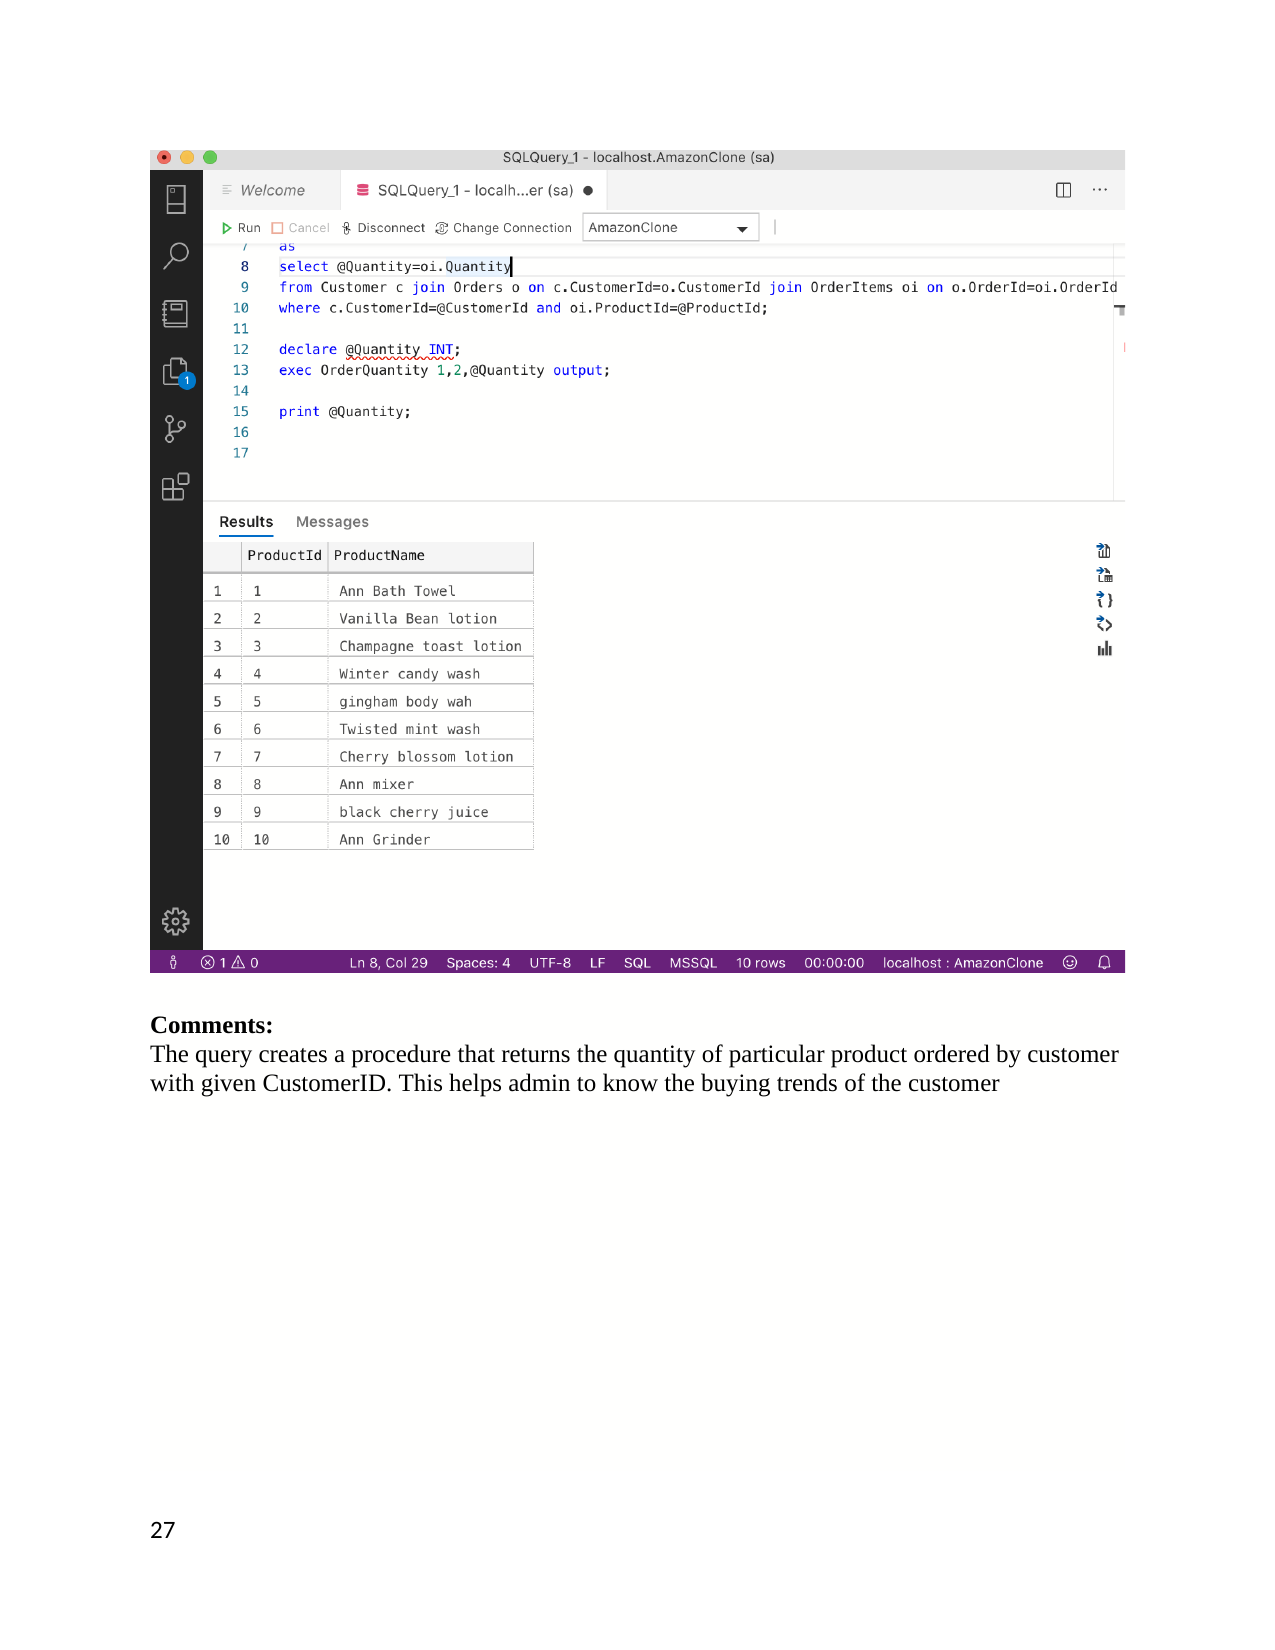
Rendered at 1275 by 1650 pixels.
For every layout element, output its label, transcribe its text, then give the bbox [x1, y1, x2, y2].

text The query creates a procedure that returns the quantity of particular product ordered by customer with given CustomerID. This helps admin to know the buying trends of the customer [150, 1039, 1125, 1097]
text Comments: [150, 1011, 1125, 1039]
picture [150, 150, 1125, 973]
